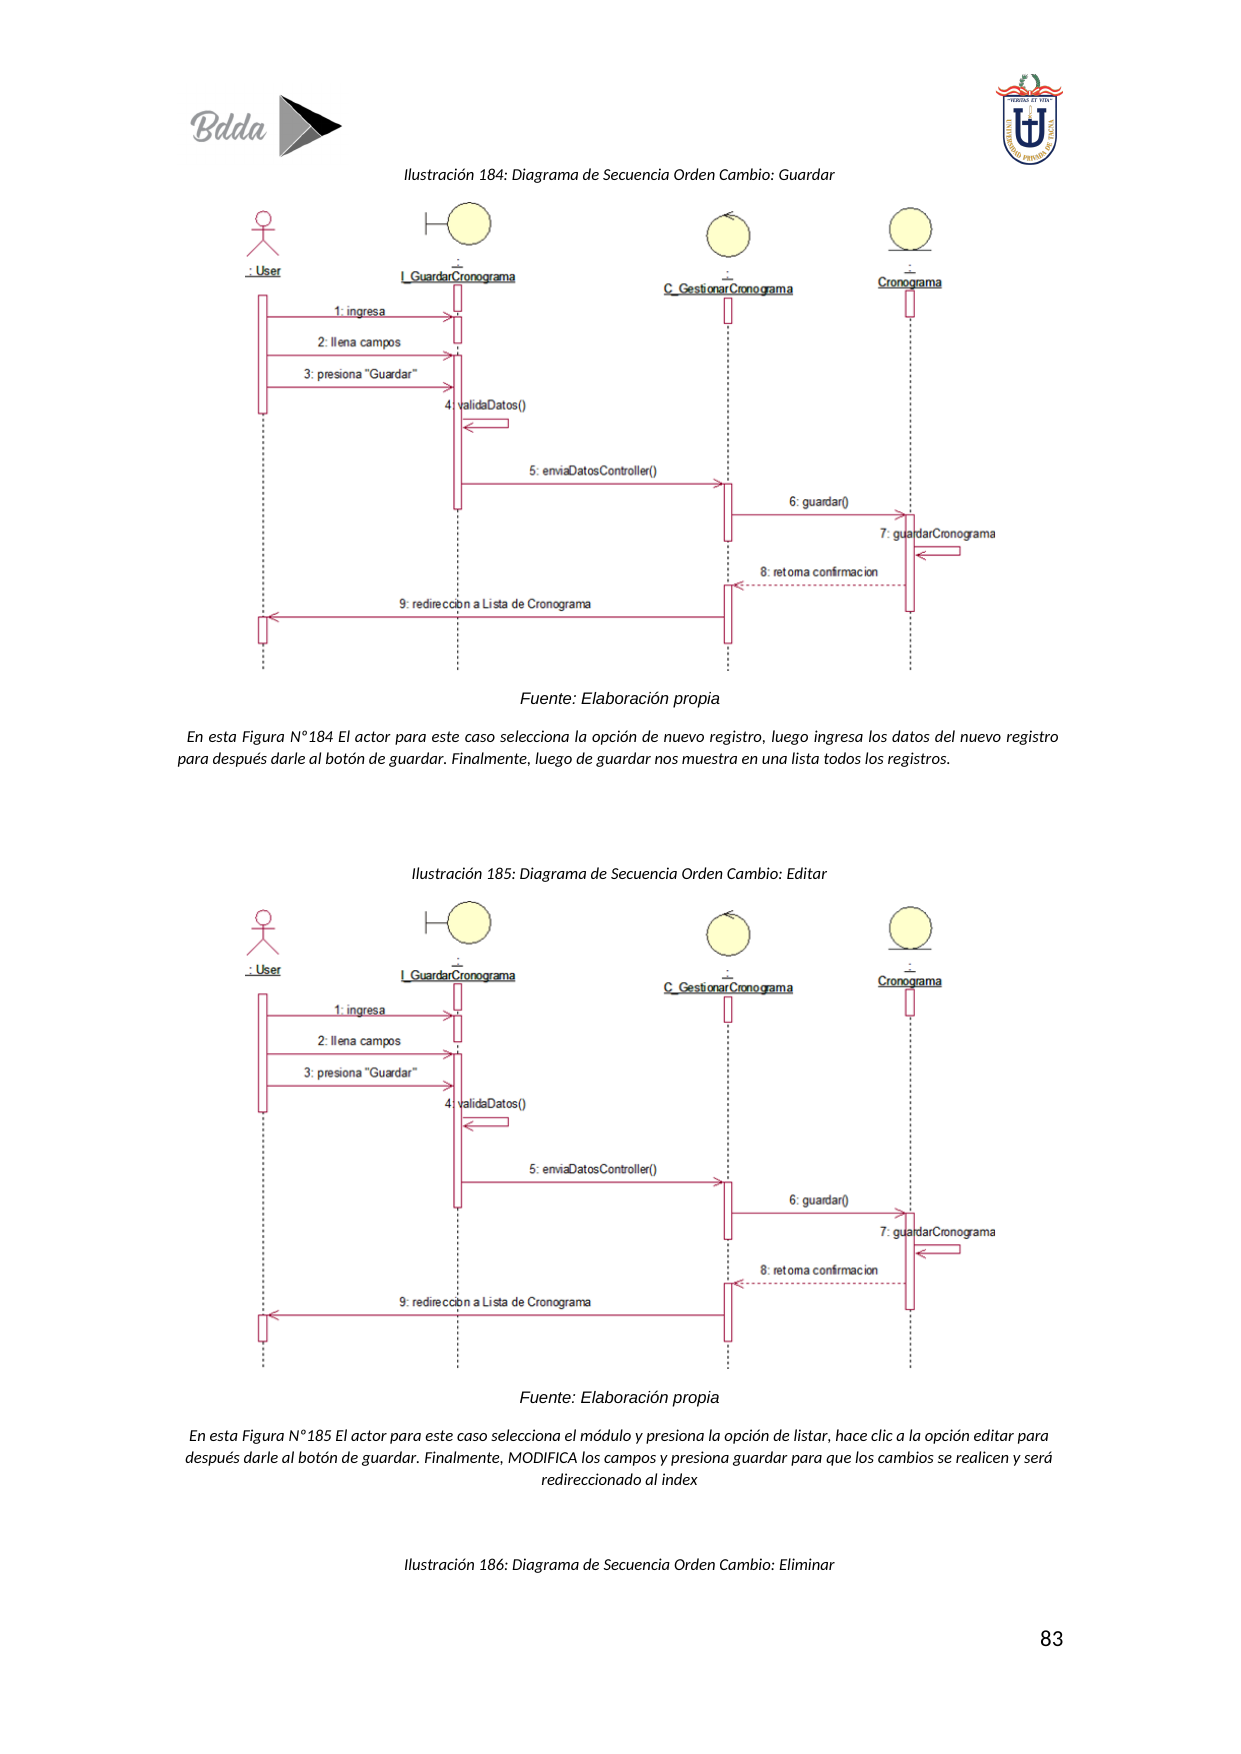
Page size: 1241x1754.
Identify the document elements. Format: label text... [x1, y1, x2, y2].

picture [245, 901, 995, 1369]
text Ilustración 185: Diagrama de Secuencia Orden Cambio: Editar [177, 863, 1063, 884]
text Fuente: Elaboración propia [177, 1388, 1063, 1407]
picture [245, 202, 995, 671]
text Ilustración 184: Diagrama de Secuencia Orden Cambio: Guardar [177, 164, 1063, 185]
text En esta Figura Nº184 El actor para este caso selecciona la opción de nuevo registro, luego ingresa los datos del nuevo registro para después darle al botón de guardar. Finalmente, luego de guardar nos muestra en una lista todos los registros. [177, 726, 1063, 768]
text Fuente: Elaboración propia [177, 689, 1063, 708]
text En esta Figura Nº185 El actor para este caso selecciona el módulo y presiona la opción de listar, hace clic a la opción editar para después darle al botón de guardar. Finalmente, MODIFICA los campos y presiona guardar para que los cambios se realicen y será redireccionado al index [177, 1425, 1063, 1489]
picture [177, 83, 350, 165]
text Ilustración 186: Diagrama de Secuencia Orden Cambio: Eliminar [177, 1554, 1063, 1575]
picture [995, 73, 1063, 165]
